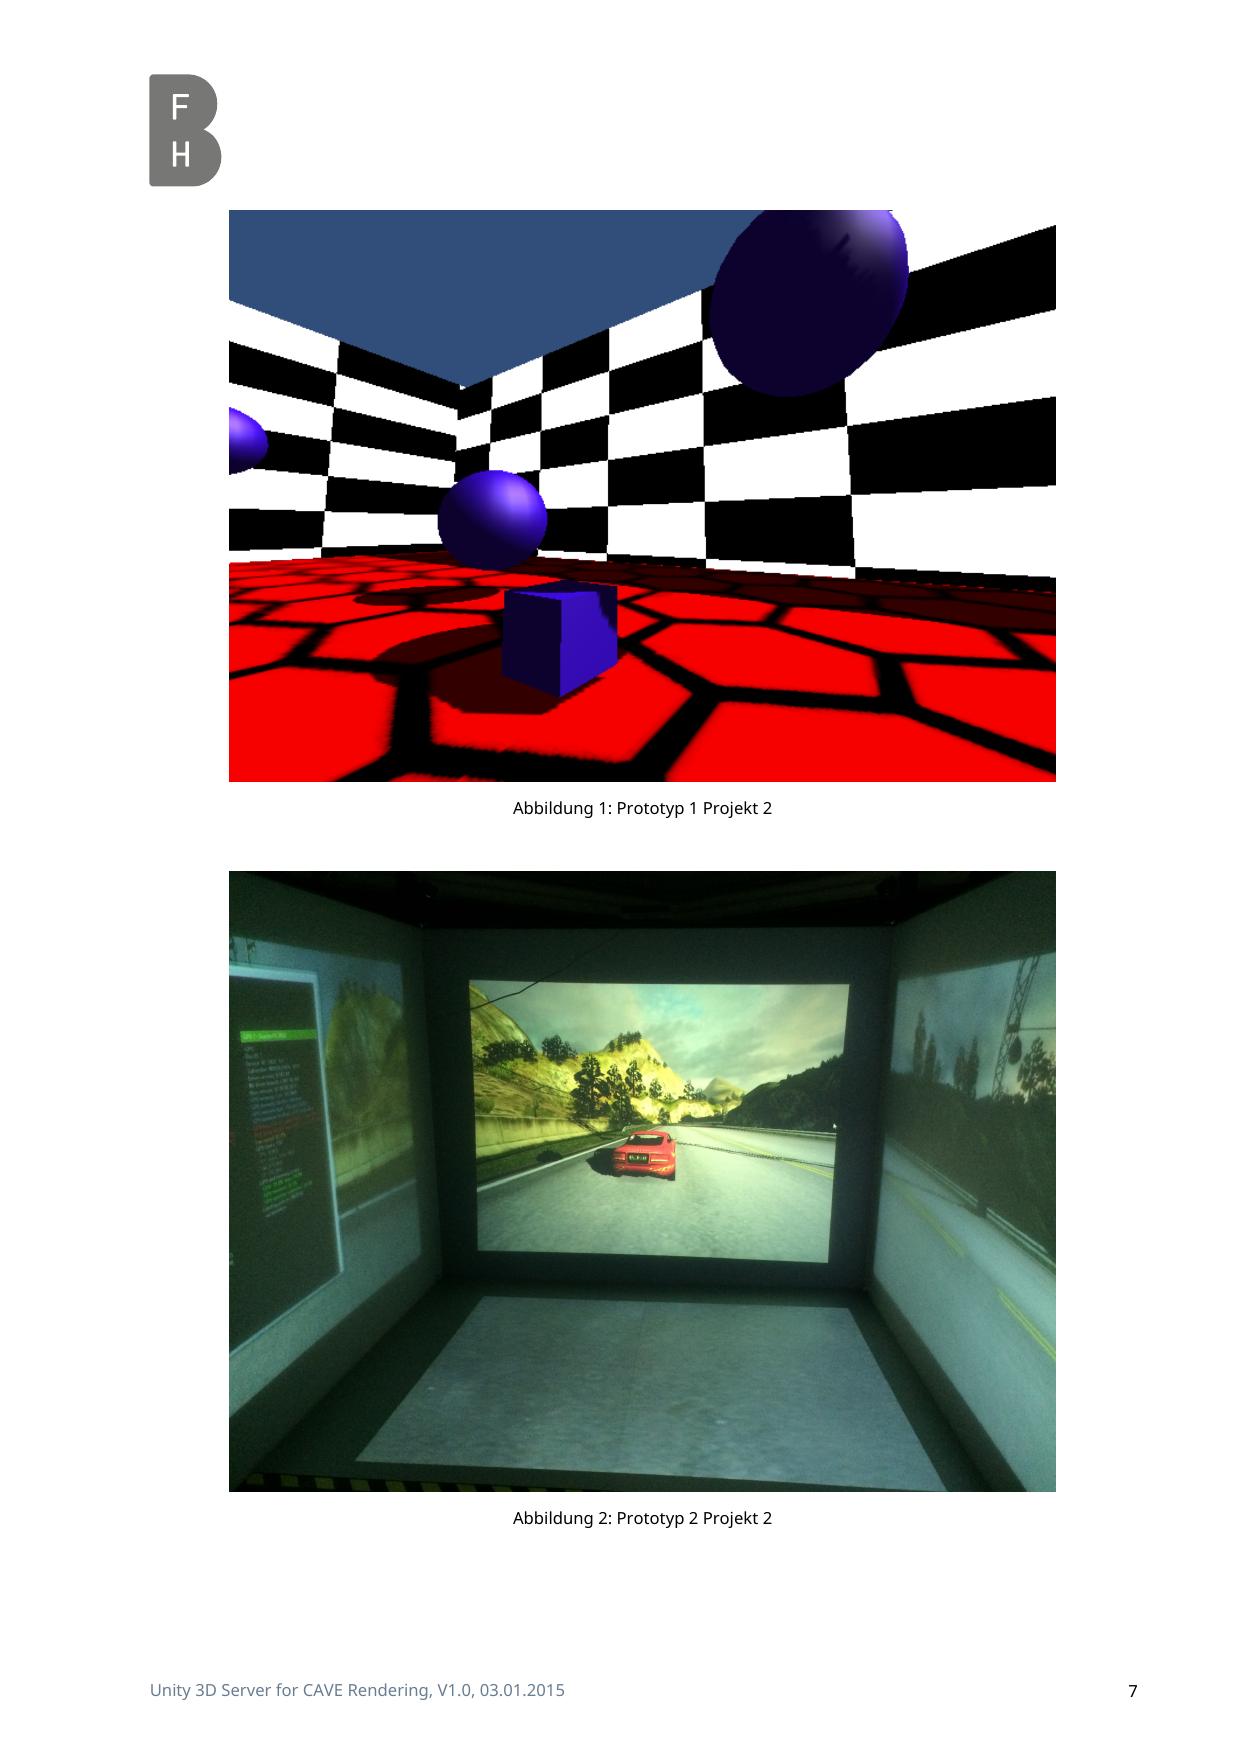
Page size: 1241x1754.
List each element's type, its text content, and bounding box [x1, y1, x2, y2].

picture [229, 871, 1056, 1492]
picture [229, 210, 1056, 782]
